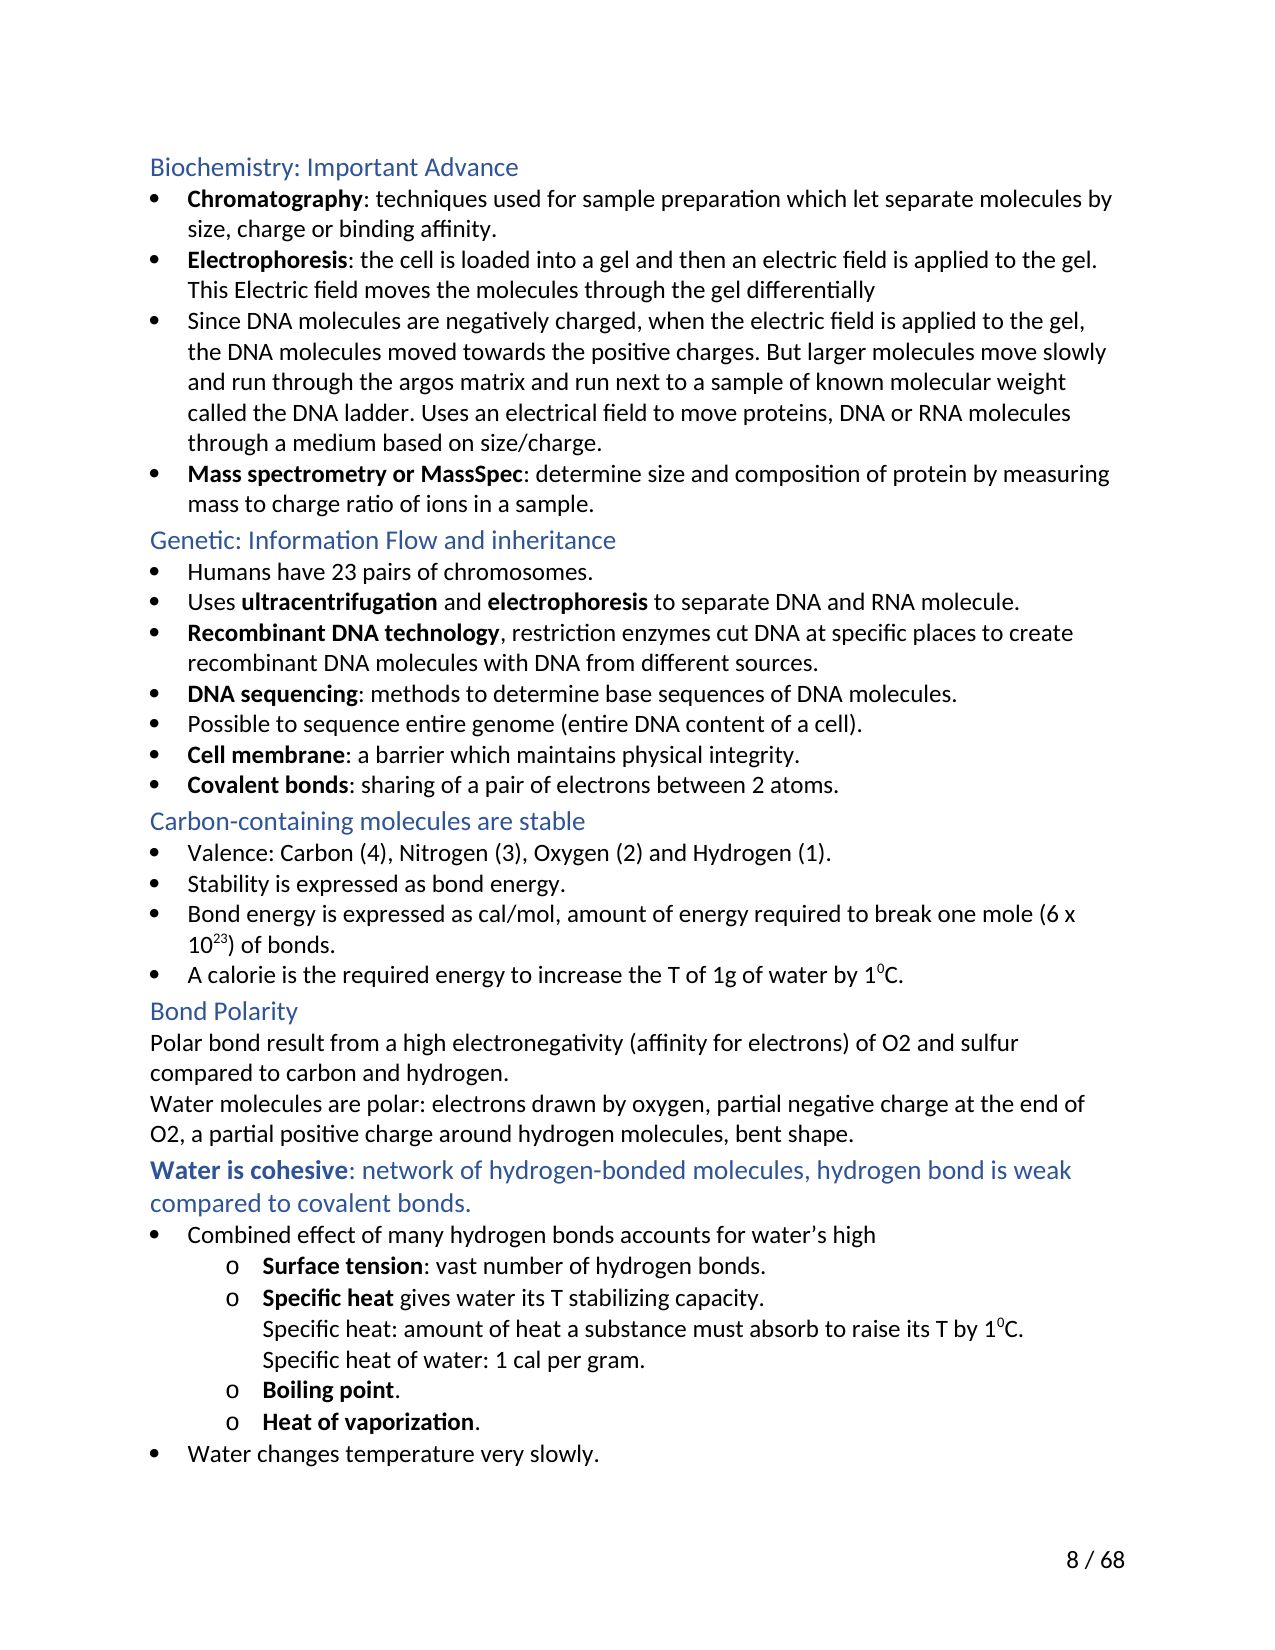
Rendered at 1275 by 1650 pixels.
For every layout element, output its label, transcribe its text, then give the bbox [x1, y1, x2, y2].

subtitle Carbon-containing molecules are stable [150, 804, 1125, 837]
text Specific heat: amount of heat a substance must absorb to raise its T by 10C. [187, 1313, 1125, 1344]
list Humans have 23 pairs of chromosomes. [150, 556, 1125, 586]
list Bond energy is expressed as cal/mol, amount of energy required to break one mole (6 x 1023) of bonds. [150, 898, 1125, 959]
text Water molecules are polar: electrons drawn by oxygen, partial negative charge at the end of O2, a partial positive charge around hydrogen molecules, bent shape. [150, 1088, 1125, 1149]
list Cell membrane: a barrier which maintains physical integrity. [150, 739, 1125, 769]
list Covalent bonds: sharing of a pair of electrons between 2 atoms. [150, 769, 1125, 800]
list Uses ultracentrifugation and electrophoresis to separate DNA and RNA molecule. [150, 586, 1125, 617]
list Combined effect of many hydrogen bonds accounts for water’s high [150, 1219, 1125, 1250]
list Valence: Carbon (4), Nitrogen (3), Oxygen (2) and Hydrogen (1). [150, 837, 1125, 868]
list Stability is expressed as bond energy. [150, 868, 1125, 898]
subtitle Genetic: Information Flow and inheritance [150, 523, 1125, 556]
list Possible to sequence entire genome (entire DNA content of a cell). [150, 708, 1125, 739]
text Specific heat of water: 1 cal per gram. [187, 1344, 1125, 1374]
list DNA sequencing: methods to determine base sequences of DNA molecules. [150, 678, 1125, 708]
list A calorie is the required energy to increase the T of 1g of water by 10C. [150, 959, 1125, 990]
list Chromatography: techniques used for sample preparation which let separate molecules by size, charge or binding affinity. [150, 183, 1125, 244]
list Electrophoresis: the cell is loaded into a gel and then an electric field is applied to the gel. This Electric field moves the molecules through the gel differentially [150, 244, 1125, 305]
list Heat of vaporization. [225, 1406, 1125, 1438]
list Specific heat gives water its T stabilizing capacity. [225, 1282, 1125, 1313]
list Mass spectrometry or MassSpec: determine size and composition of protein by measuring mass to charge ratio of ions in a sample. [150, 458, 1125, 519]
text Polar bond result from a high electronegativity (affinity for electrons) of O2 and sulfur compared to carbon and hydrogen. [150, 1027, 1125, 1088]
subtitle Biochemistry: Important Advance [150, 150, 1125, 183]
list Since DNA molecules are negatively charged, when the electric field is applied to the gel, the DNA molecules moved towards the positive charges. But larger molecules move slowly and run through the argos matrix and run next to a sample of known molecular weight called the DNA ladder. Uses an electrical field to move proteins, DNA or RNA molecules through a medium based on size/charge. [150, 305, 1125, 458]
subtitle Water is cohesive: network of hydrogen-bonded molecules, hydrogen bond is weak compared to covalent bonds. [150, 1153, 1125, 1219]
list Surface tension: vast number of hydrogen bonds. [225, 1250, 1125, 1282]
list Boiling point. [225, 1374, 1125, 1406]
subtitle Bond Polarity [150, 994, 1125, 1027]
list Recombinant DNA technology, restriction enzymes cut DNA at specific places to create recombinant DNA molecules with DNA from different sources. [150, 617, 1125, 678]
list Water changes temperature very slowly. [150, 1438, 1125, 1468]
